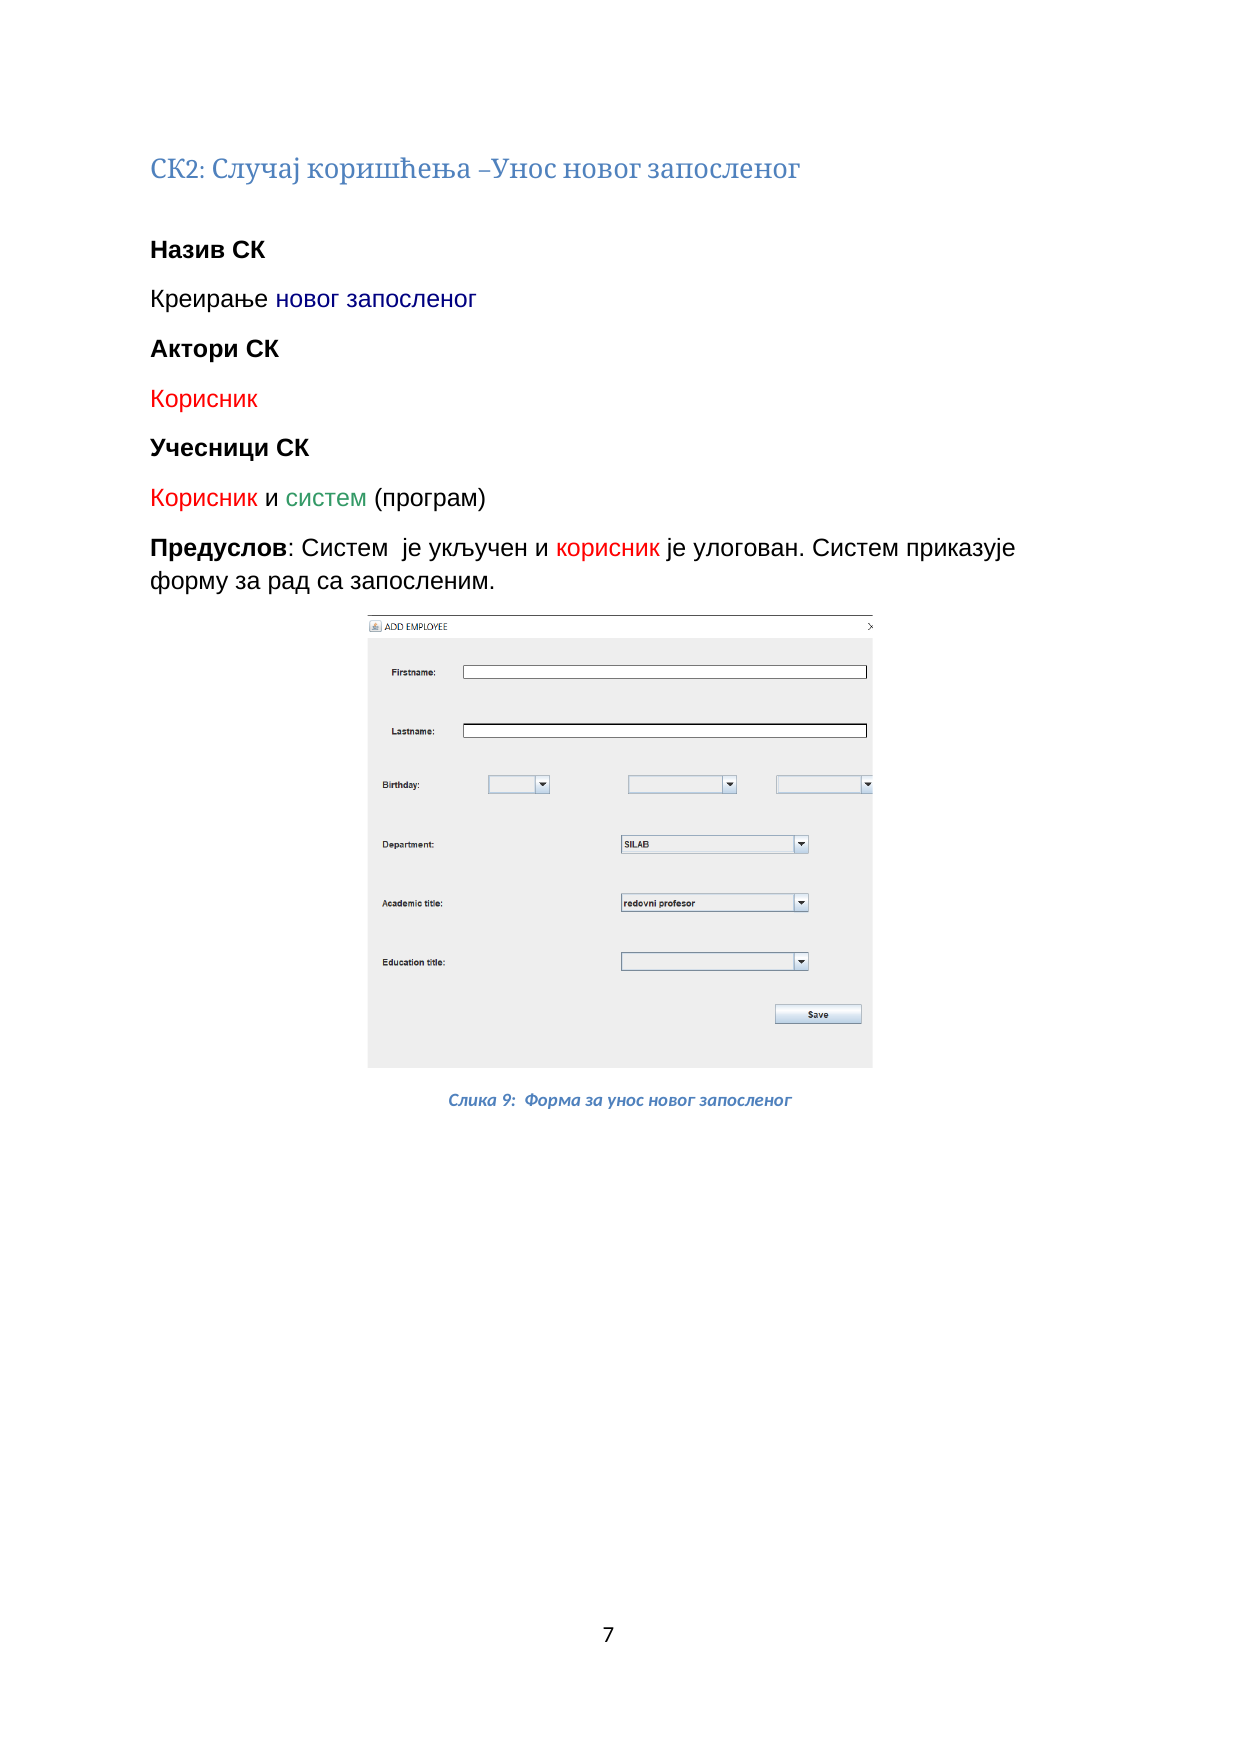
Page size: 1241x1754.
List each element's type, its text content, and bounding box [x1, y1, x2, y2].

picture [367, 615, 873, 1068]
text Предуслов: Систем је укључен и корисник je улогован. Систем приказује форму за рад са запосленим. [150, 533, 1090, 594]
subtitle СК2: Случај коришћења –Унос новог запосленог [150, 154, 1090, 185]
text Креирање новог запосленог [150, 284, 1090, 313]
text Корисник [150, 384, 1090, 412]
text Учесници СК [150, 433, 1090, 462]
text Назив СК [150, 234, 1090, 263]
text Слика 9: Форма за унос новог запосленог [150, 1088, 1090, 1111]
text Корисник и систем (програм) [150, 483, 1090, 512]
text Актори СК [150, 334, 1090, 363]
